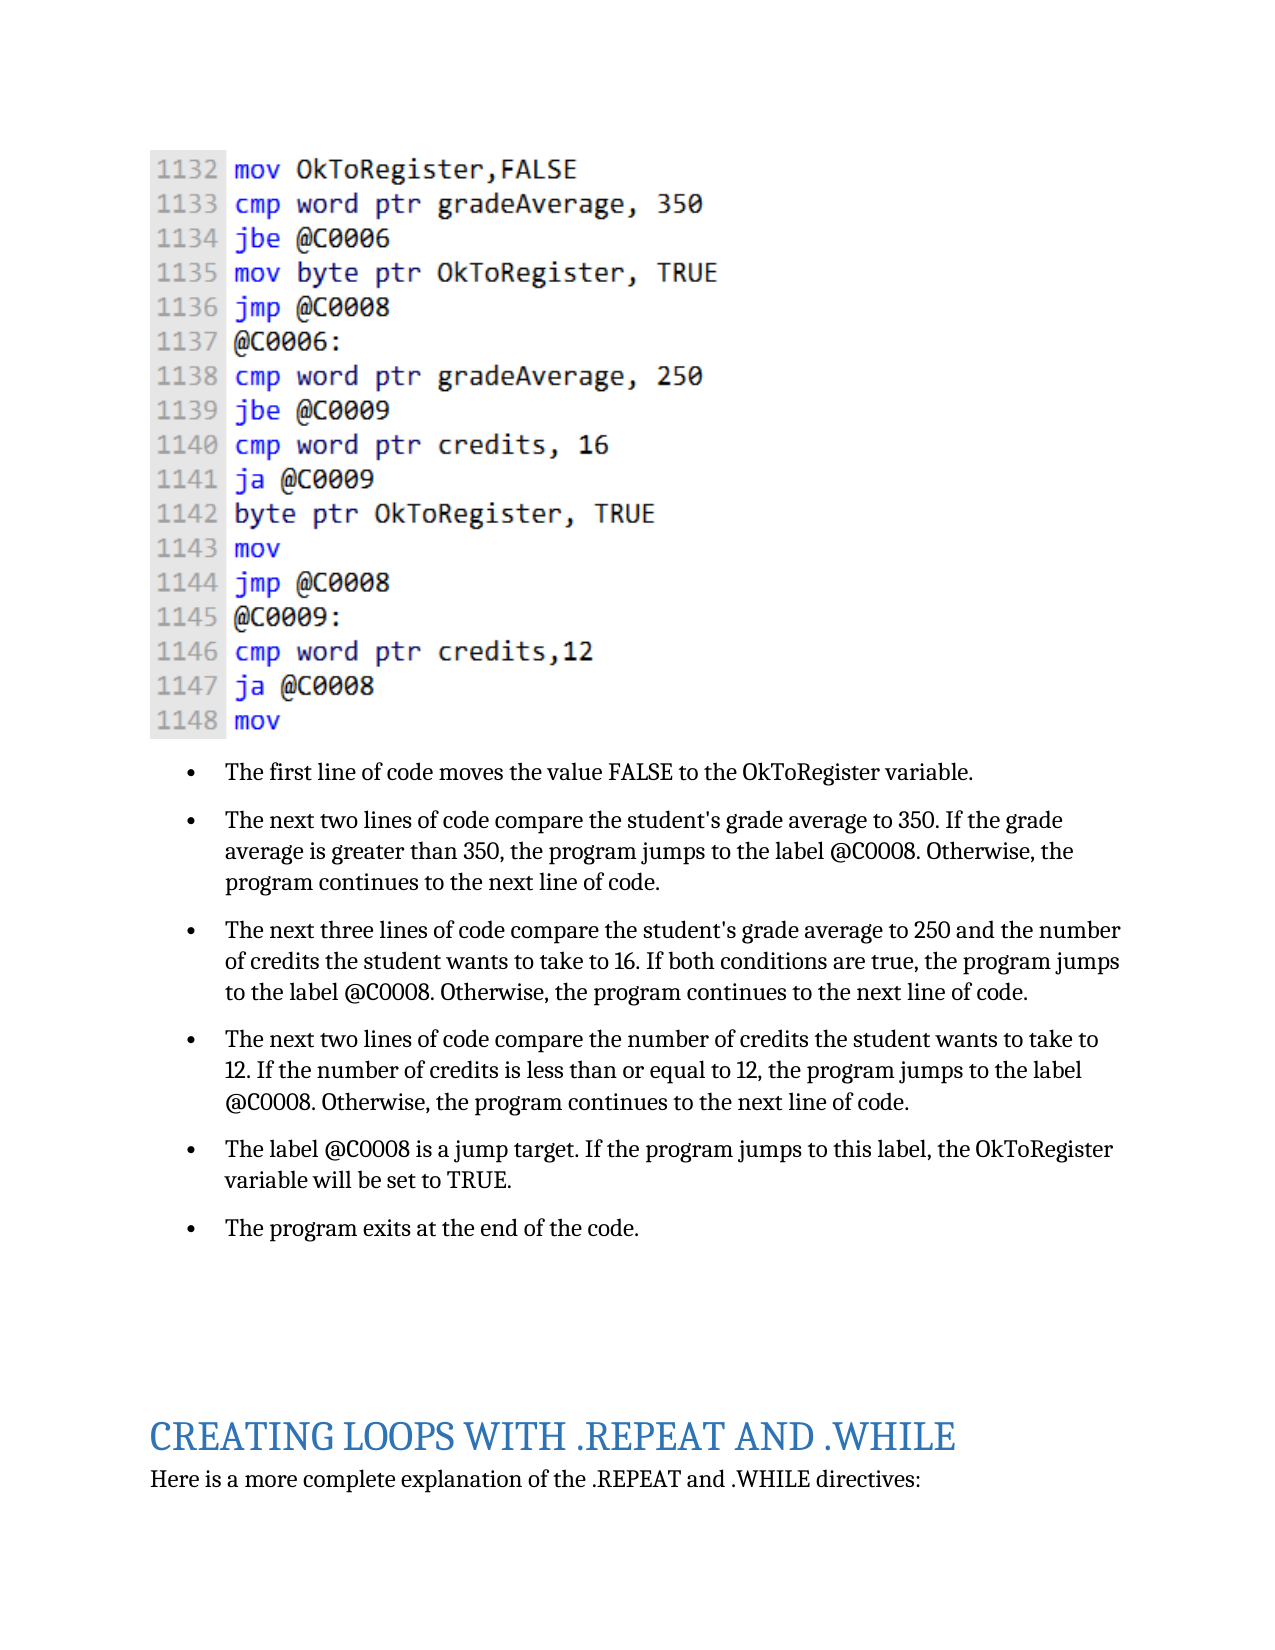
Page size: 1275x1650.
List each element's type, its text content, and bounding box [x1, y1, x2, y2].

list The first line of code moves the value FALSE to the OkToRegister variable. [187, 758, 1125, 787]
list The next two lines of code compare the number of credits the student wants to take to 12. If the number of credits is less than or equal to 12, the program jumps to the label @C0008. Otherwise, the program continues to the next line of code. [187, 1025, 1125, 1116]
list The label @C0008 is a jump target. If the program jumps to this label, the OkToRegister variable will be set to TRUE. [187, 1135, 1125, 1195]
list The program exits at the end of the code. [187, 1214, 1125, 1243]
picture [150, 150, 766, 739]
text Here is a more complete explanation of the .REPEAT and .WHILE directives: [150, 1465, 1125, 1493]
list The next two lines of code compare the student's grade average to 350. If the grade average is greater than 350, the program jumps to the label @C0008. Otherwise, the program continues to the next line of code. [187, 806, 1125, 897]
list The next three lines of code compare the student's grade average to 250 and the number of credits the student wants to take to 16. If both conditions are true, the program jumps to the label @C0008. Otherwise, the program continues to the next line of code. [187, 916, 1125, 1006]
text CREATING LOOPS WITH .REPEAT AND .WHILE [150, 1413, 1125, 1461]
